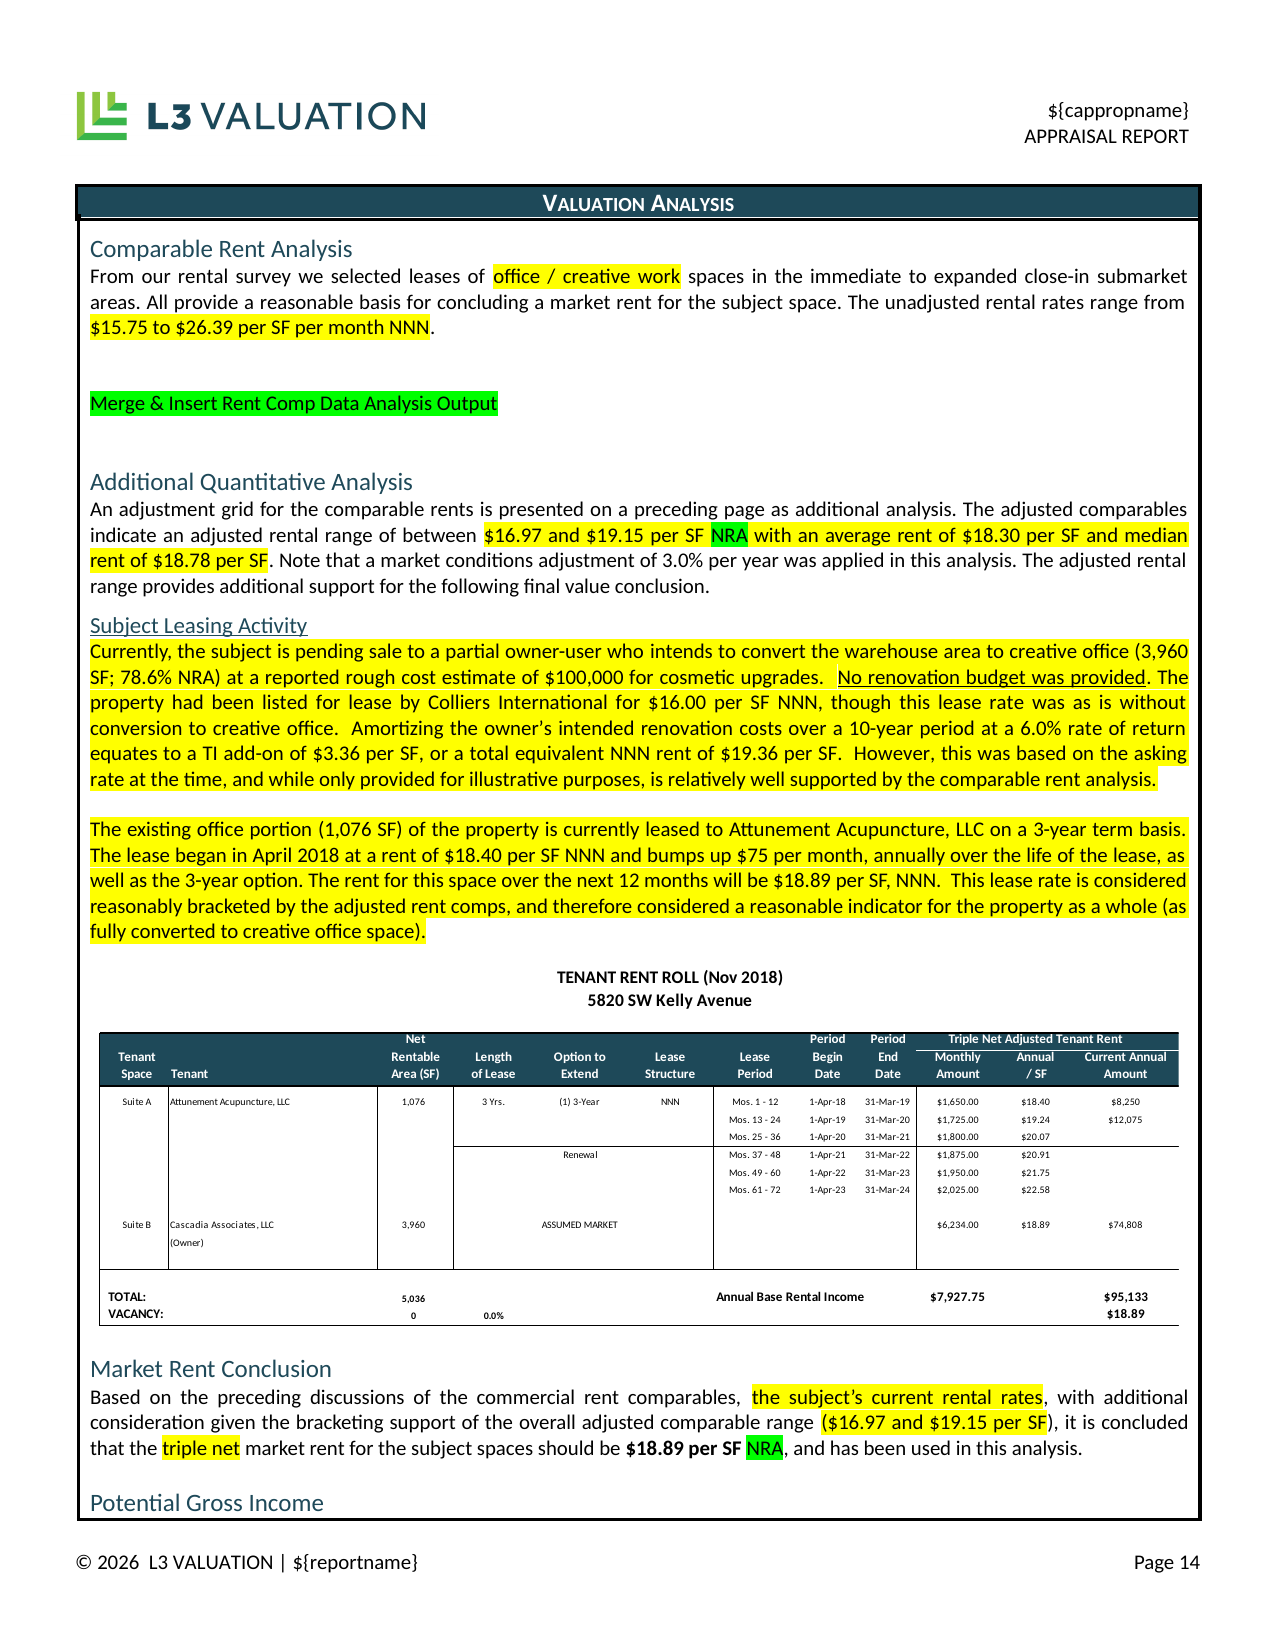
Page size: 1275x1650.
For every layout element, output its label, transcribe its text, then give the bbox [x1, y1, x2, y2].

picture [60, 75, 440, 156]
table_header Valuation Analysis [78, 187, 1198, 217]
